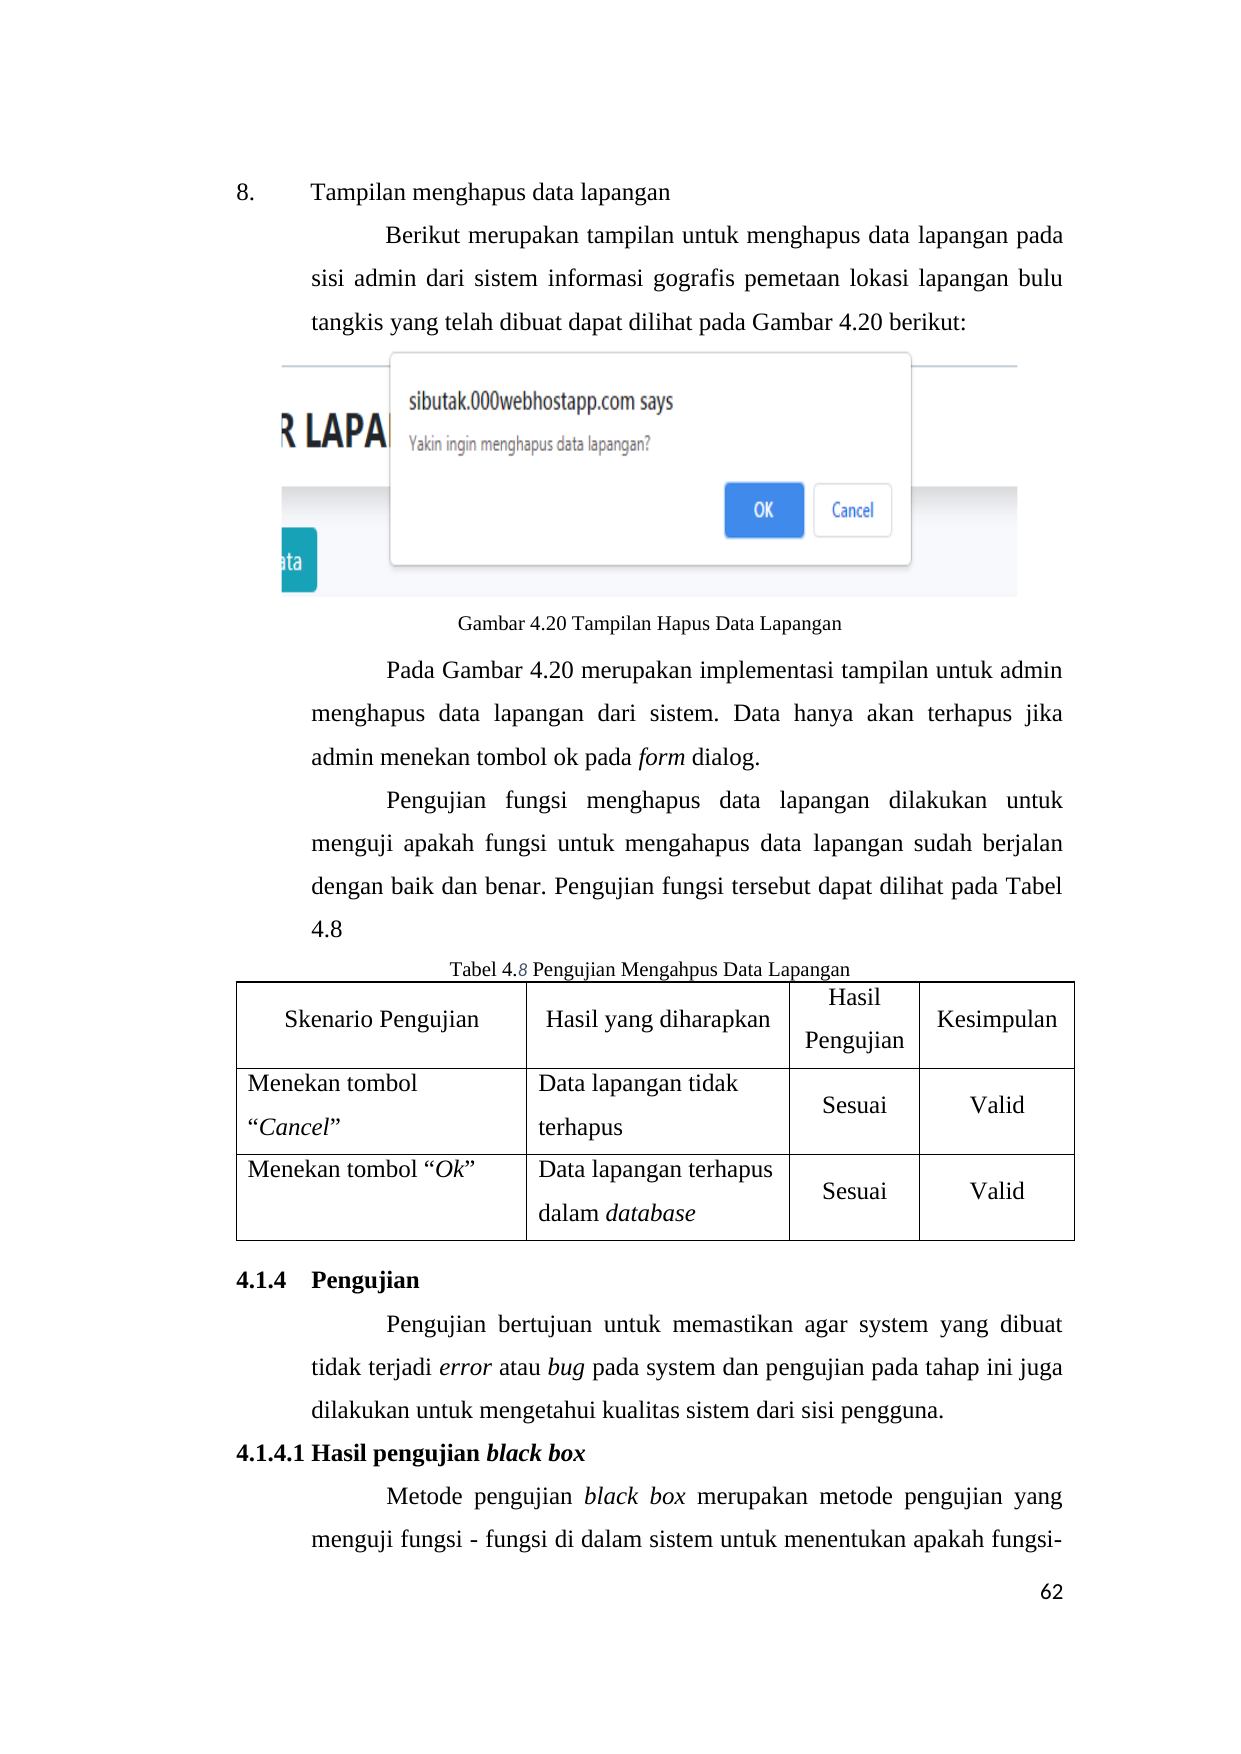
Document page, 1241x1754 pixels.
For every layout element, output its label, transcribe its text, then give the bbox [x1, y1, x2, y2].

list Pengujian [236, 1266, 1063, 1294]
text Gambar 4.20 Tampilan Hapus Data Lapangan [236, 611, 1063, 634]
table_header Hasil yang diharapkan [527, 983, 789, 1067]
table_cell Valid [920, 1069, 1074, 1153]
list Tampilan menghapus data lapangan [236, 177, 1063, 206]
table_cell Sesuai [790, 1069, 919, 1153]
text Berikut merupakan tampilan untuk menghapus data lapangan pada sisi admin dari sistem informasi gografis pemetaan lokasi lapangan bulu tangkis yang telah dibuat dapat dilihat pada Gambar 4.20 berikut: [311, 220, 1063, 335]
table_cell Data lapangan tidak terhapus [527, 1069, 789, 1153]
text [311, 1481, 1063, 1553]
text Pengujian fungsi menghapus data lapangan dilakukan untuk menguji apakah fungsi untuk mengahapus data lapangan sudah berjalan dengan baik dan benar. Pengujian fungsi tersebut dapat dilihat pada Tabel 4.8 [311, 785, 1063, 943]
list Hasil pengujian black box [236, 1438, 1063, 1467]
table_cell Valid [920, 1155, 1074, 1239]
picture [281, 349, 1018, 597]
table_cell Menekan tombol “Cancel” [237, 1069, 526, 1153]
table_header Hasil Pengujian [790, 983, 919, 1067]
table_header Skenario Pengujian [237, 983, 526, 1067]
table_cell Data lapangan terhapus dalam database [527, 1155, 789, 1239]
table_header Kesimpulan [920, 983, 1074, 1067]
table_cell Menekan tombol “Ok” [237, 1155, 526, 1239]
table_cell Sesuai [790, 1155, 919, 1239]
text Pada Gambar 4.20 merupakan implementasi tampilan untuk admin menghapus data lapangan dari sistem. Data hanya akan terhapus jika admin menekan tombol ok pada form dialog. [311, 655, 1063, 770]
text Tabel 4.8 Pengujian Mengahpus Data Lapangan [236, 957, 1063, 981]
text Pengujian bertujuan untuk memastikan agar system yang dibuat tidak terjadi error atau bug pada system dan pengujian pada tahap ini juga dilakukan untuk mengetahui kualitas sistem dari sisi pengguna. [311, 1309, 1063, 1424]
